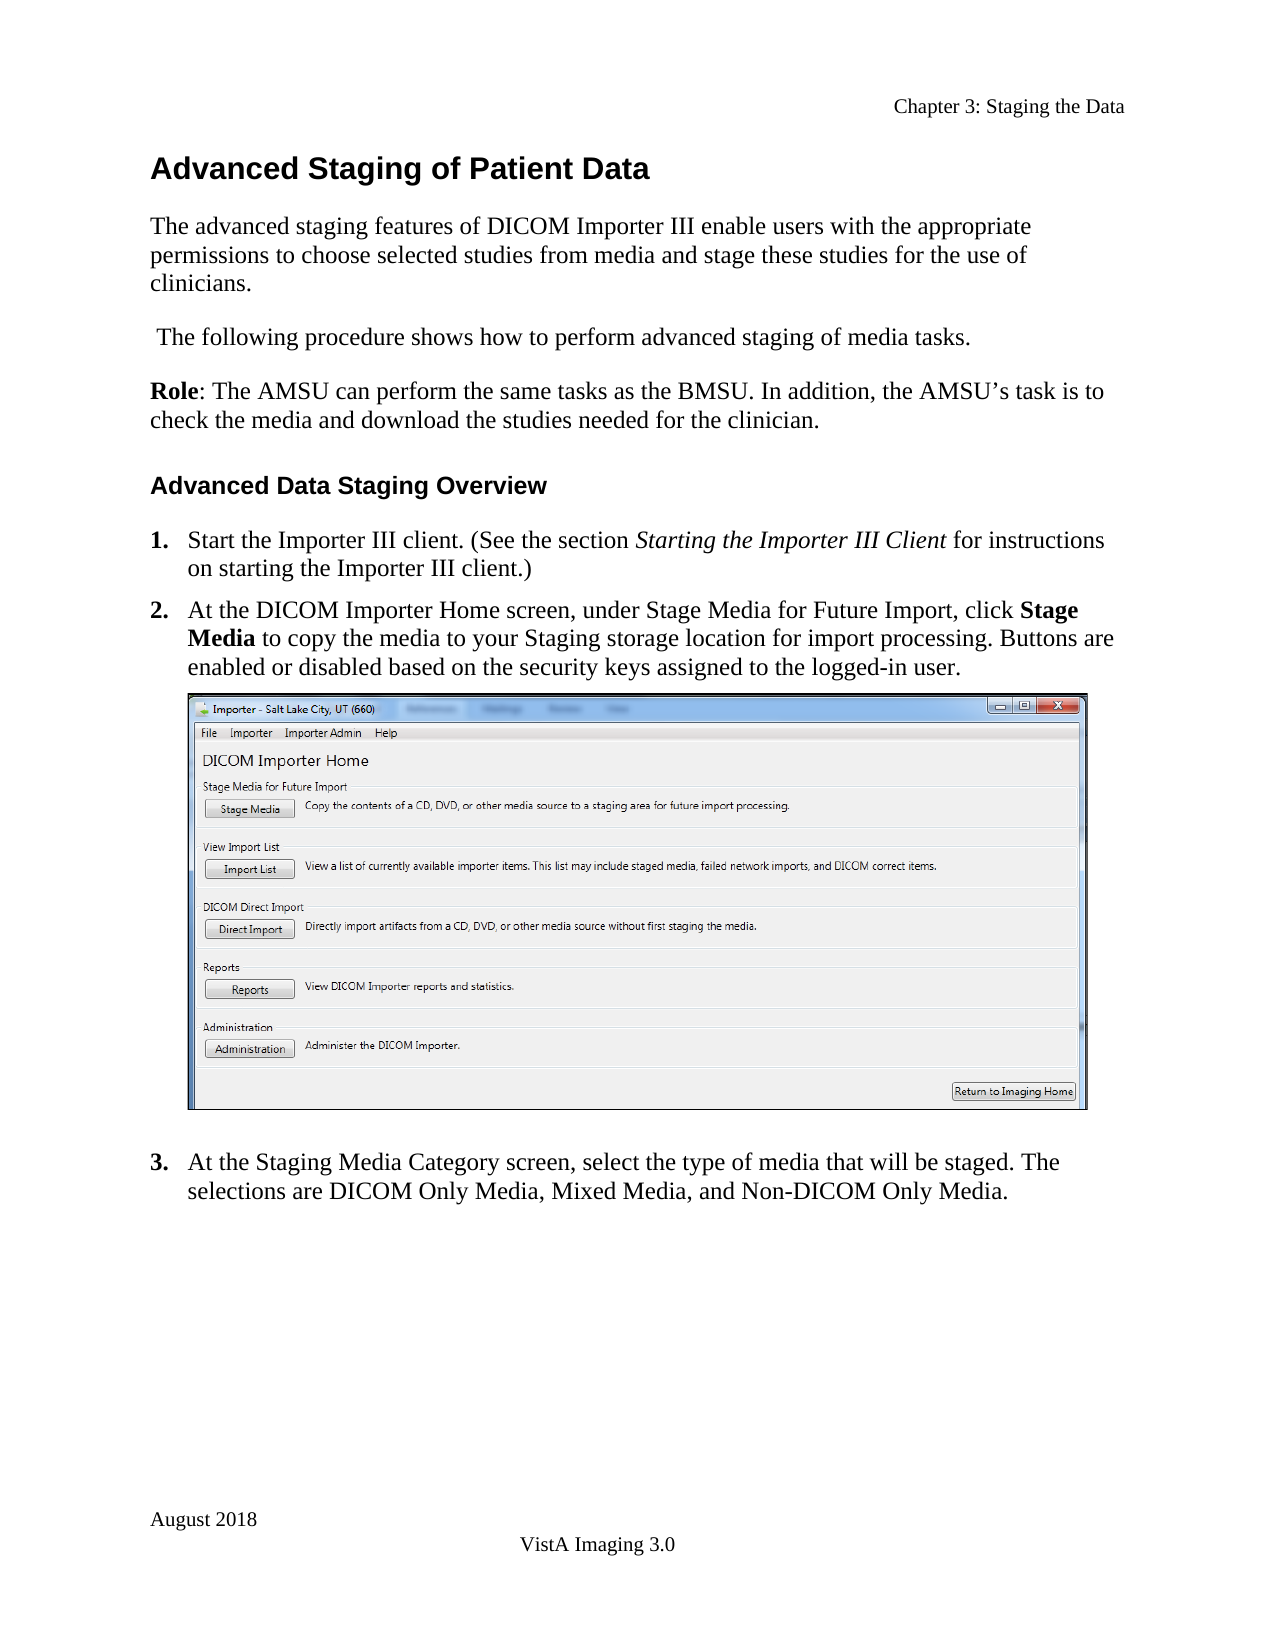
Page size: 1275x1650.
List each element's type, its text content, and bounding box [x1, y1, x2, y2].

subtitle Advanced Staging of Patient Data [150, 150, 1125, 186]
text The following procedure shows how to perform advanced staging of media tasks. [150, 322, 1125, 351]
picture [187, 693, 1088, 1110]
subtitle Advanced Data Staging Overview [150, 471, 1125, 500]
text The advanced staging features of DICOM Importer III enable users with the appropriate permissions to choose selected studies from media and stage these studies for the use of clinicians. [150, 211, 1125, 297]
subtitle Role: The AMSU can perform the same tasks as the BMSU. In addition, the AMSU’s task is to check the media and download the studies needed for the clinician. [150, 376, 1125, 433]
text At the DICOM Importer Home screen, under Stage Media for Future Import, click Stage Media to copy the media to your Staging storage location for import processing. Buttons are enabled or disabled based on the security keys assigned to the logged-in user. [150, 595, 1125, 681]
list At the Staging Media Category screen, select the type of media that will be staged. The selections are DICOM Only Media, Mixed Media, and Non-DICOM Only Media. [150, 1147, 1125, 1204]
list Start the Importer III client. (See the section Starting the Importer III Client for instructions on starting the Importer III client.) [150, 525, 1125, 582]
